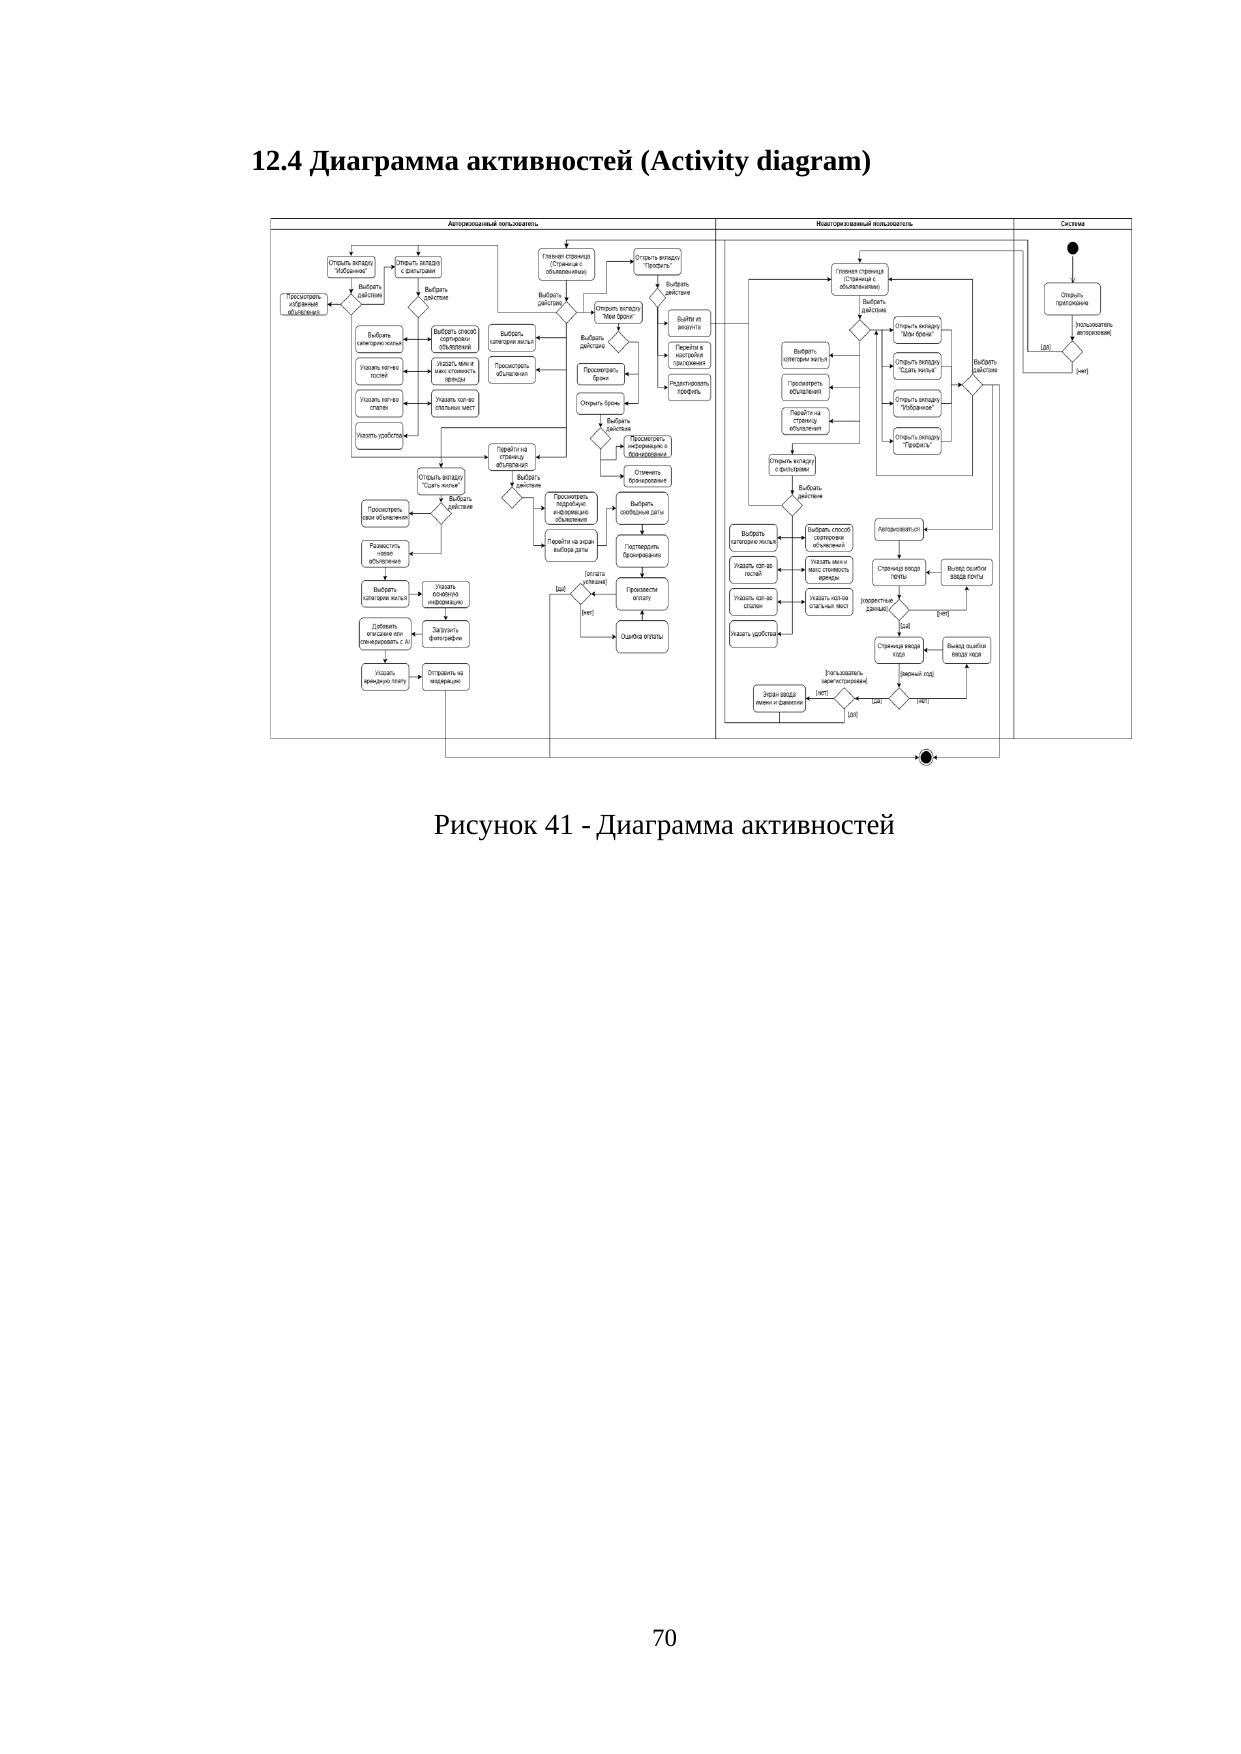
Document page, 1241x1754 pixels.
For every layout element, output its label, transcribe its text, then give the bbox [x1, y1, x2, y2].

text Диаграмма активностей (Activity diagram) [177, 143, 1152, 177]
text Диаграмма активностей [177, 807, 1152, 841]
picture [270, 218, 1132, 766]
